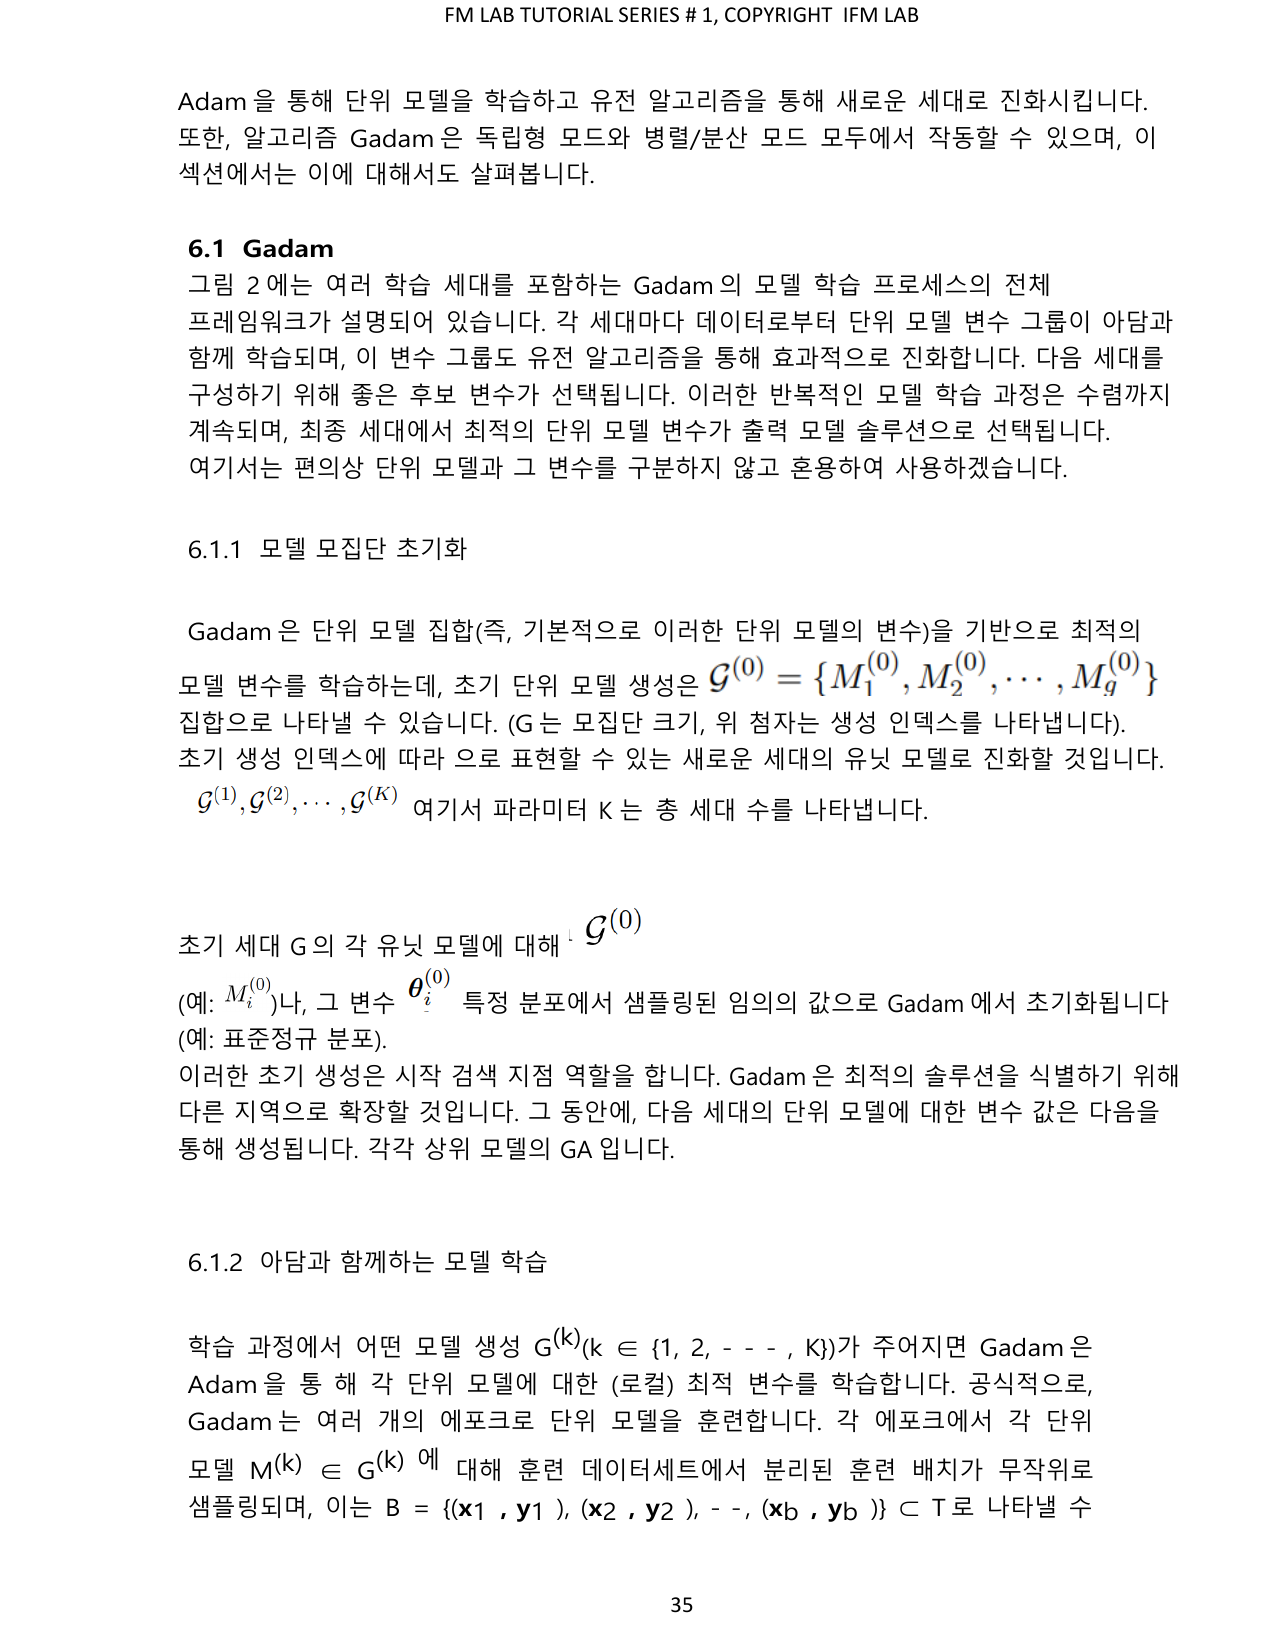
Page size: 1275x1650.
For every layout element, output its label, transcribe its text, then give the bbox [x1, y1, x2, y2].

text 또한, 알고리즘 Gadam은 독립형 모드와 병렬/분산 모드 모두에서 작동할 수 있으며, 이 [177, 121, 1188, 153]
text 여기서 파라미터 K는 총 세대 수를 나타냅니다. [187, 786, 1188, 826]
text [187, 1320, 1094, 1526]
text 섹션에서는 이에 대해서도 살펴봅니다. [177, 158, 1188, 190]
text 초기 세대 G의 각 유닛 모델에 대해 [177, 903, 1186, 961]
text (예: )나, 그 변수 특정 분포에서 샘플링된 임의의 값으로 Gadam에서 초기화됩니다(예: 표준정규 분포). [177, 966, 1186, 1054]
picture [708, 650, 1159, 696]
text 6.1 Gadam [187, 232, 1188, 264]
picture [187, 786, 403, 820]
text 이러한 초기 생성은 시작 검색 지점 역할을 합니다. Gadam은 최적의 솔루션을 식별하기 위해 다른 지역으로 확장할 것입니다. 그 동안에, 다음 세대의 단위 모델에 대한 변수 값은 다음을 통해 생성됩니다. 각각 상위 모델의 GA입니다. [177, 1059, 1186, 1164]
picture [222, 973, 271, 1012]
text 모델 변수를 학습하는데, 초기 단위 모델 생성은 집합으로 나타낼 수 있습니다. (G는 모집단 크기, 위 첨자는 생성 인덱스를 나타냅니다). 초기 생성 인덱스에 따라 으로 표현할 수 있는 새로운 세대의 유닛 모델로 진화할 것입니다. [177, 650, 1188, 774]
picture [403, 966, 454, 1012]
text 6.1.1 모델 모집단 초기화 [187, 533, 1188, 565]
picture [569, 903, 643, 956]
text Adam을 통해 단위 모델을 학습하고 유전 알고리즘을 통해 새로운 세대로 진화시킵니다. [177, 85, 1188, 117]
text Gadam은 단위 모델 집합(즉, 기본적으로 이러한 단위 모델의 변수)을 기반으로 최적의 [187, 614, 1188, 646]
text 그림 2에는 여러 학습 세대를 포함하는 Gadam의 모델 학습 프로세스의 전체 프레임워크가 설명되어 있습니다. 각 세대마다 데이터로부터 단위 모델 변수 그룹이 아담과 함께 학습되며, 이 변수 그룹도 유전 알고리즘을 통해 효과적으로 진화합니다. 다음 세대를 구성하기 위해 좋은 후보 변수가 선택됩니다. 이러한 반복적인 모델 학습 과정은 수렴까지 계속되며, 최종 세대에서 최적의 단위 모델 변수가 출력 모델 솔루션으로 선택됩니다. 여기서는 편의상 단위 모델과 그 변수를 구분하지 않고 혼용하여 사용하겠습니다. [187, 268, 1188, 483]
text 6.1.2 아담과 함께하는 모델 학습 [187, 1245, 1188, 1277]
